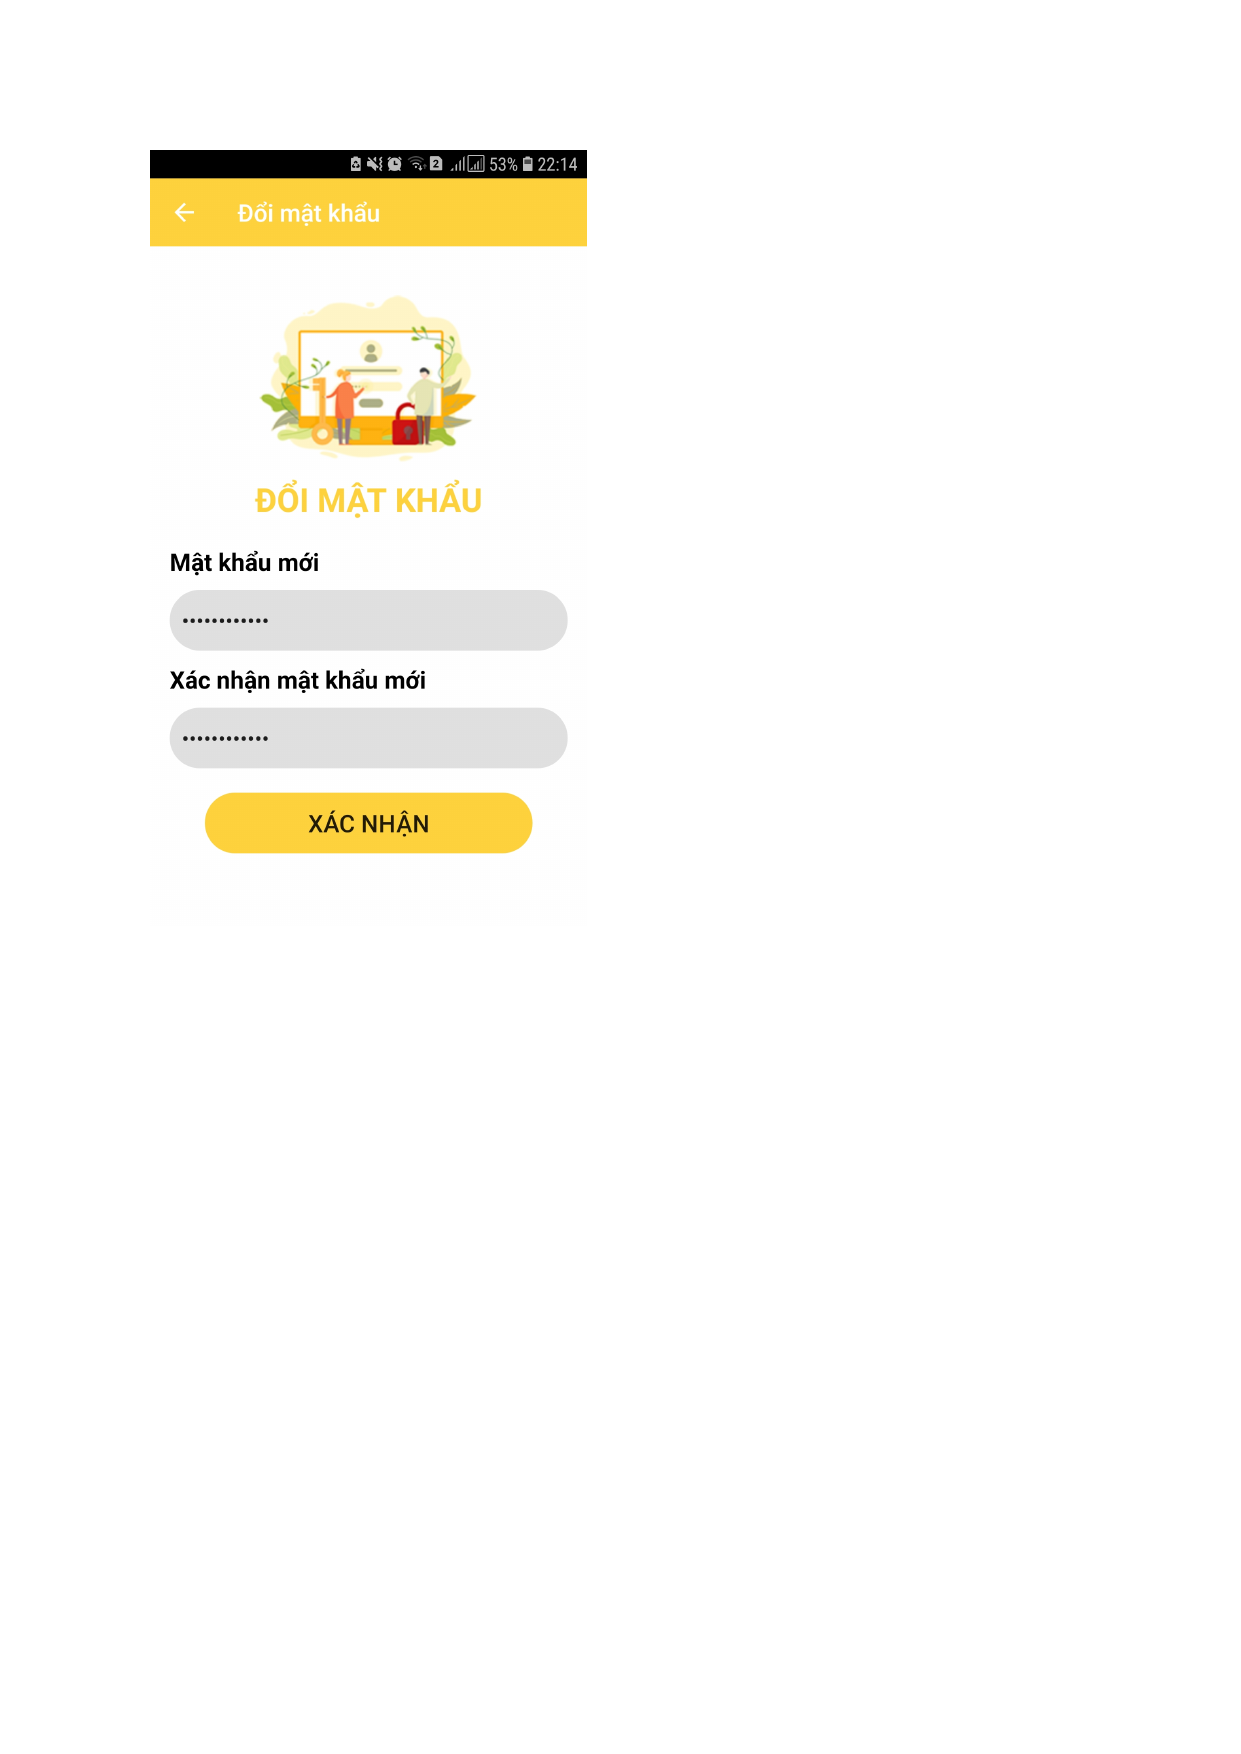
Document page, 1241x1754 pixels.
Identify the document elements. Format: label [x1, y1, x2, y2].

picture [150, 150, 587, 926]
